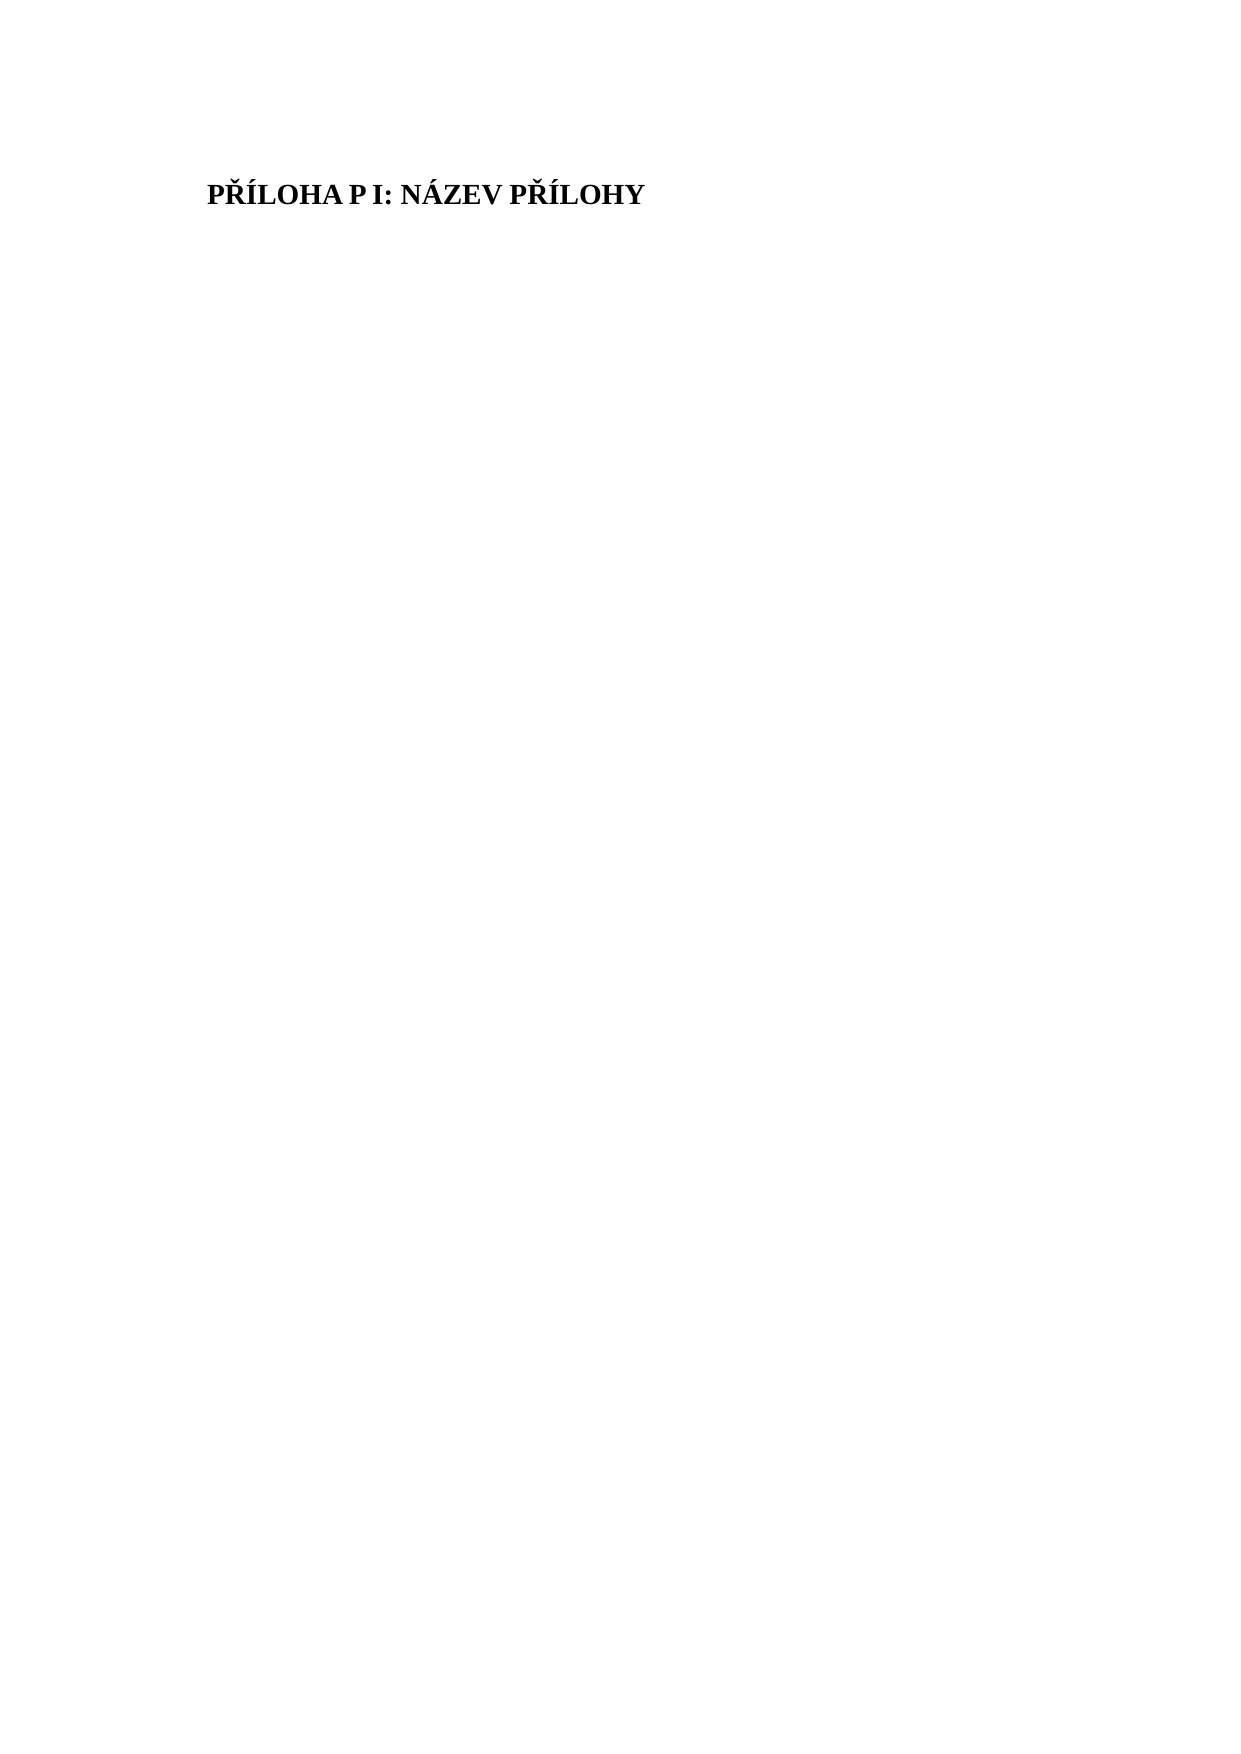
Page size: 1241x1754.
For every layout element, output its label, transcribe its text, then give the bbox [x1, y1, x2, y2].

title Příloha P I: Název přílohy [207, 177, 1122, 211]
